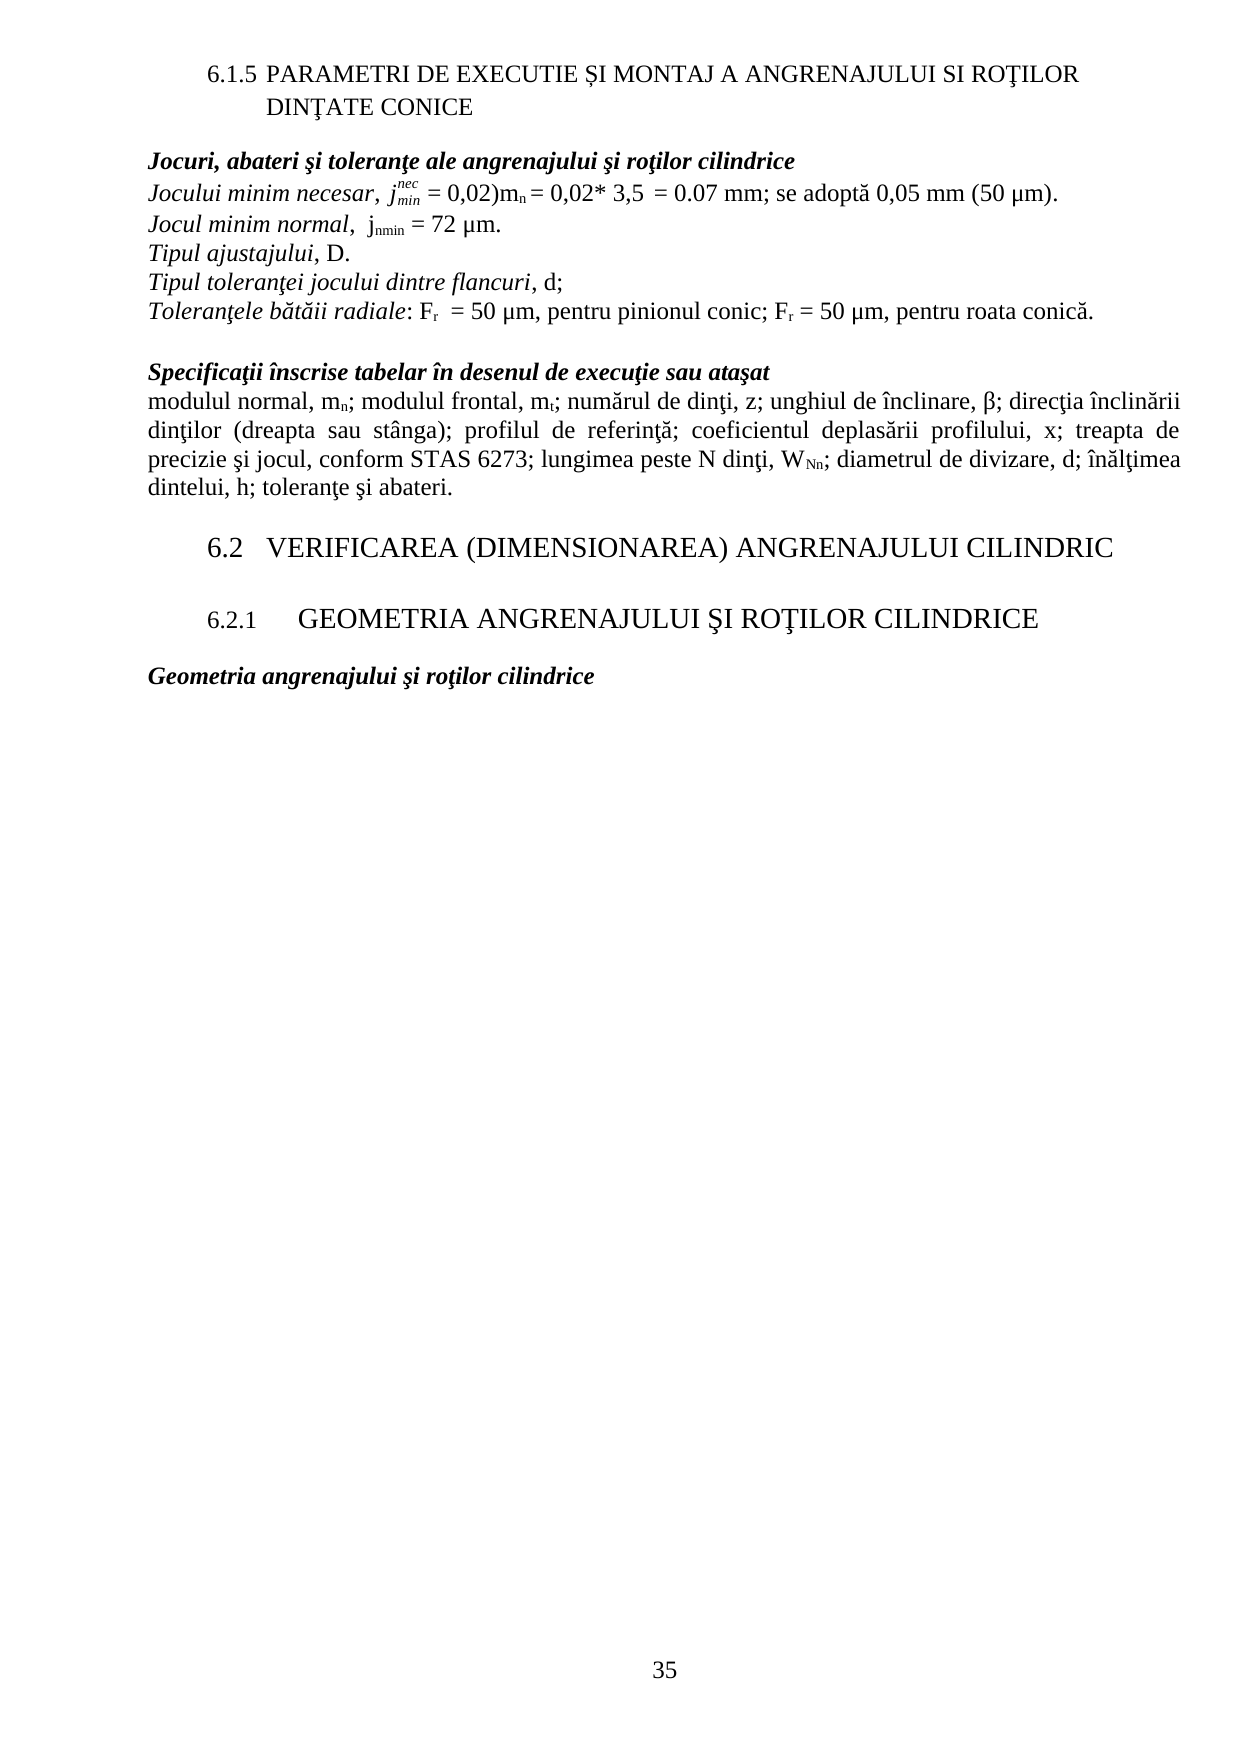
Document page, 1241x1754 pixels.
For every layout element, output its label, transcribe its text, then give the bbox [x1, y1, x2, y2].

text Jocuri, abateri şi toleranţe ale angrenajului şi roţilor cilindrice [148, 146, 1181, 175]
text Jocului minim necesar, = 0,02)mn = 0,02* 3,5 = 0.07 mm; se adoptă 0,05 mm (50 μm). [148, 175, 1181, 209]
list PARAMETRI DE EXECUTIE ȘI MONTAJ A ANGRENAJULUI SI ROŢILOR DINŢATE CONICE [207, 59, 1181, 121]
text Jocul minim normal, jnmin = 72 μm. [148, 209, 1181, 238]
text Specificaţii înscrise tabelar în desenul de execuţie sau ataşat [148, 357, 1152, 386]
text Tipul ajustajului, D. [148, 238, 1181, 267]
text Geometria angrenajului şi roţilor cilindrice [148, 661, 1181, 690]
text Tipul toleranţei jocului dintre flancuri, d; [148, 267, 1181, 296]
list VERIFICAREA (DIMENSIONAREA) ANGRENAJULUI CILINDRIC [207, 530, 1181, 563]
text modulul normal, mn; modulul frontal, mt; numărul de dinţi, z; unghiul de înclinare, β; direcţia înclinării dinţilor (dreapta sau stânga); profilul de referinţă; coeficientul deplasării profilului, x; treapta de precizie şi jocul, conform STAS 6273; lungimea peste N dinţi, WNn; diametrul de divizare, d; înălţimea dintelui, h; toleranţe şi abateri. [148, 386, 1181, 501]
list GEOMETRIA ANGRENAJULUI ŞI ROŢILOR CILINDRICE [207, 602, 1181, 635]
text Toleranţele bătăii radiale: Fr = 50 μm, pentru pinionul conic; Fr = 50 μm, pentru roata conică. [148, 296, 1181, 324]
